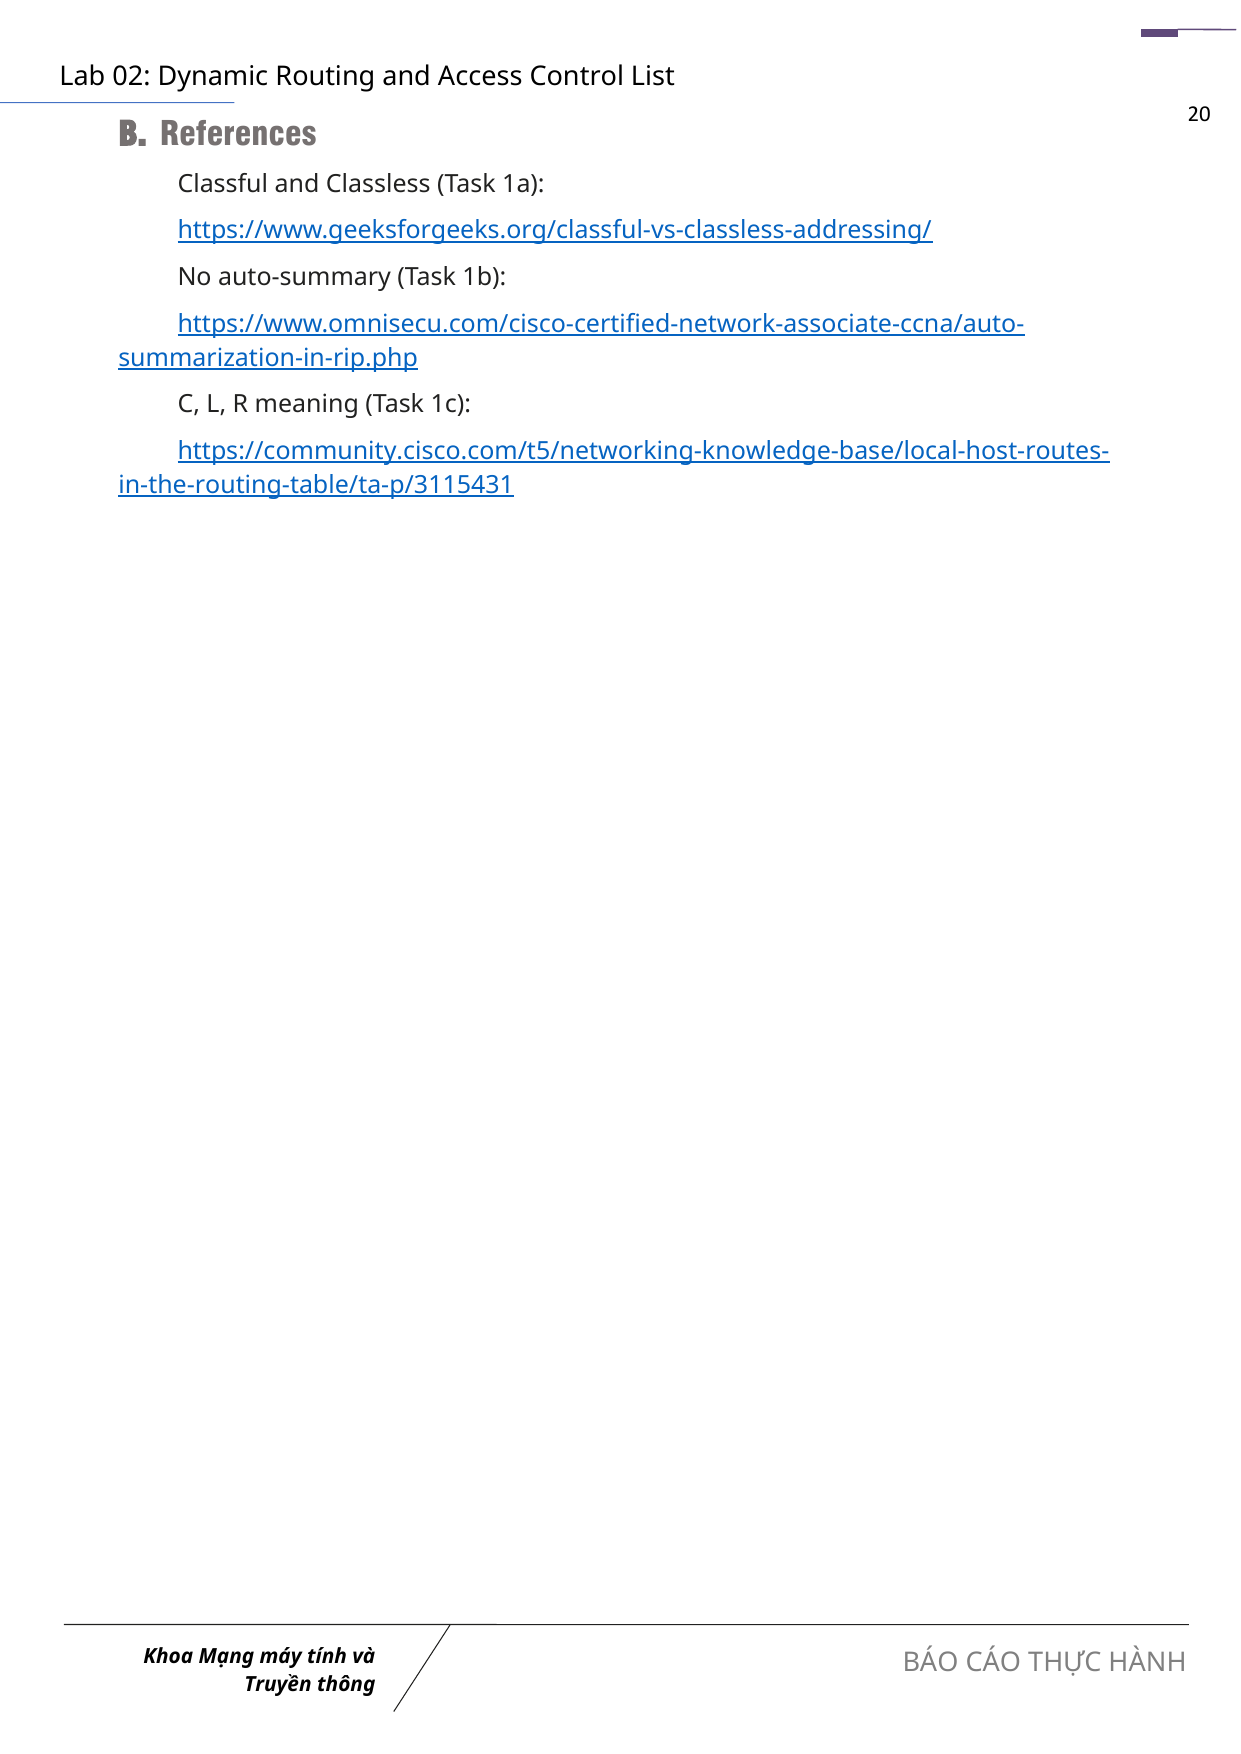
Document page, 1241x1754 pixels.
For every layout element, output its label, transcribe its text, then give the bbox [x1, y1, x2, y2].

text C, L, R meaning (Task 1c): [118, 386, 1122, 420]
text https://community.cisco.com/t5/networking-knowledge-base/local-host-routes-in-the-routing-table/ta-p/3115431 [118, 432, 1122, 501]
text No auto-summary (Task 1b): [118, 259, 1122, 293]
text Classful and Classless (Task 1a): [118, 166, 1122, 200]
text https://www.geeksforgeeks.org/classful-vs-classless-addressing/ [118, 212, 1122, 246]
subtitle References [118, 106, 1122, 153]
text https://www.omnisecu.com/cisco-certified-network-associate-ccna/auto-summarization-in-rip.php [118, 305, 1122, 373]
